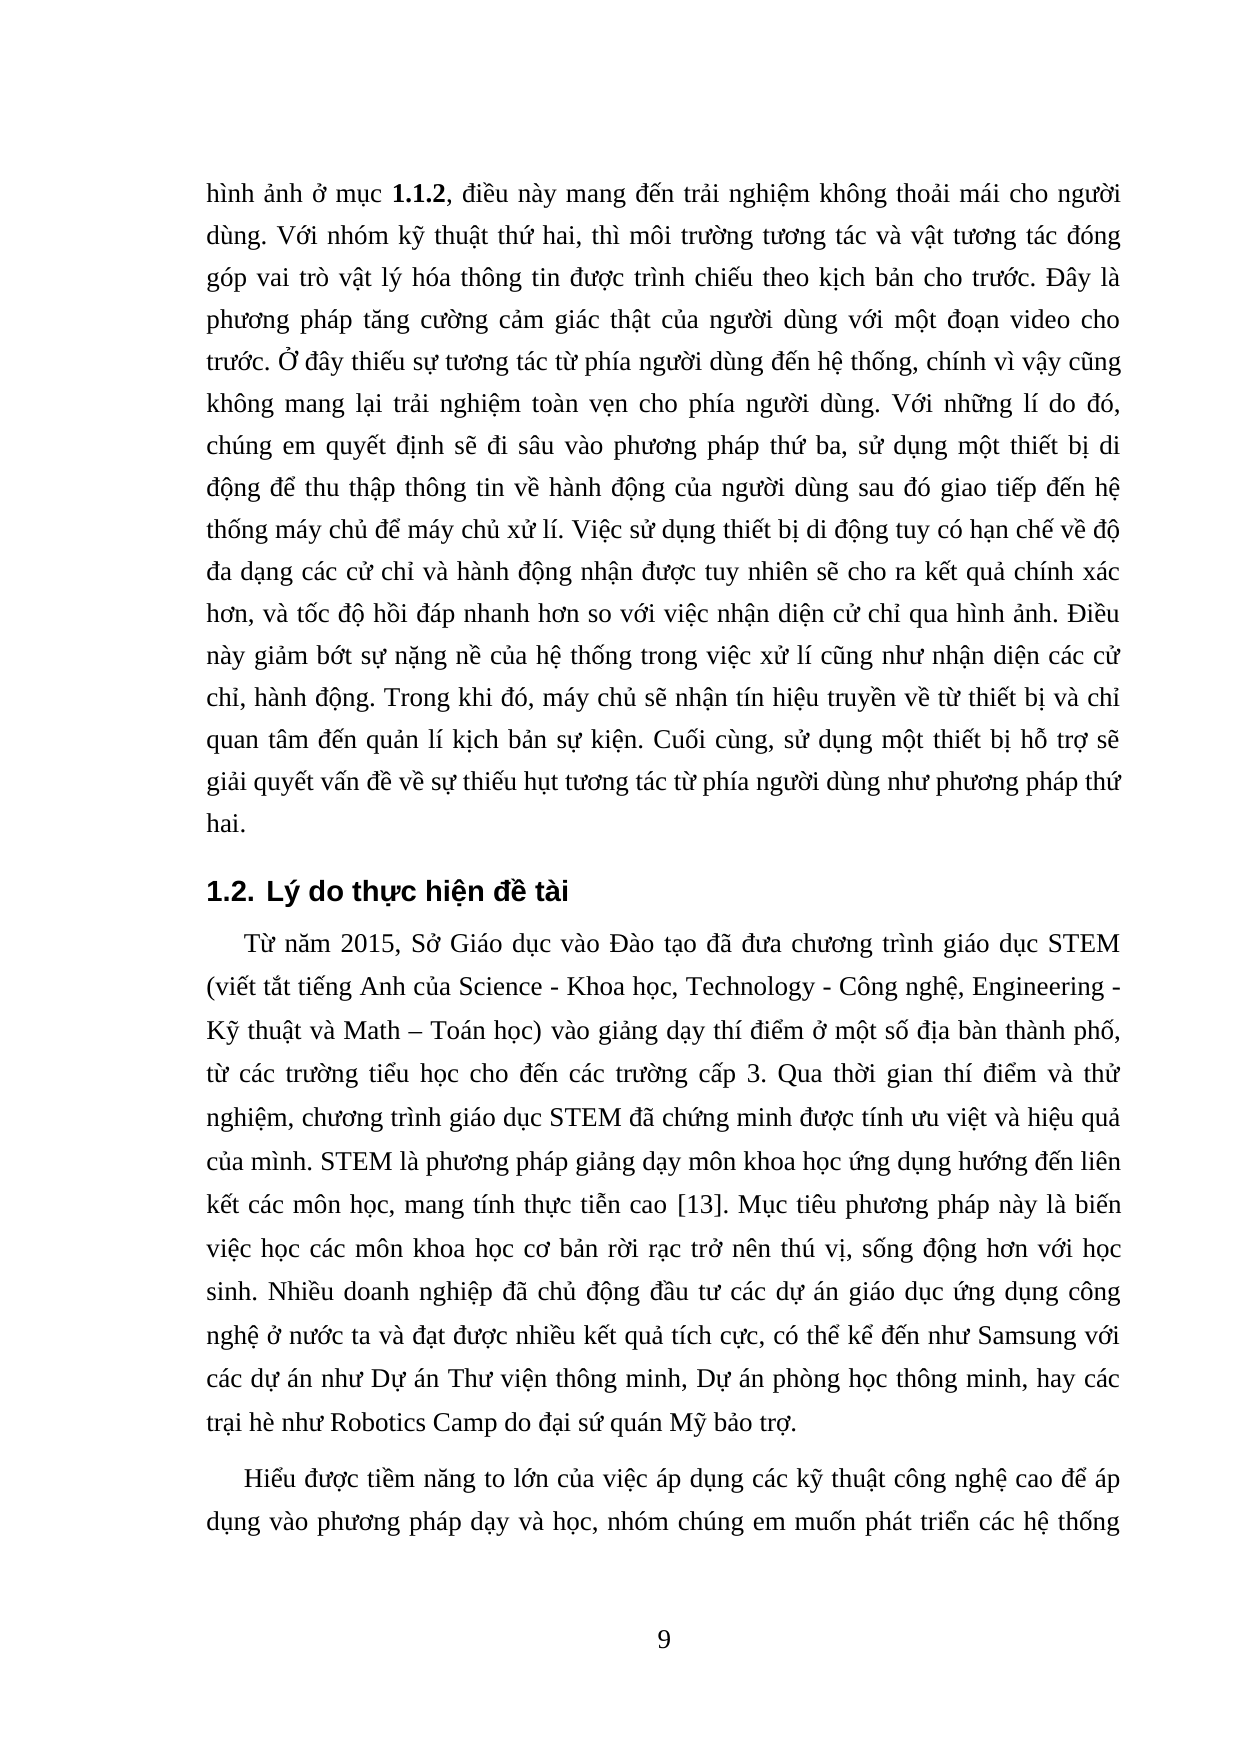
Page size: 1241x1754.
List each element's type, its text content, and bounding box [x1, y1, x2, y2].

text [206, 1462, 1122, 1537]
subtitle Lý do thực hiện đề tài [206, 874, 1122, 907]
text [206, 177, 1122, 838]
text Từ năm 2015, Sở Giáo dục vào Đào tạo đã đưa chương trình giáo dục STEM (viết tắt tiếng Anh của Science - Khoa học, Technology - Công nghệ, Engineering - Kỹ thuật và Math – Toán học) vào giảng dạy thí điểm ở một số địa bàn thành phố, từ các trường tiểu học cho đến các trường cấp 3. Qua thời gian thí điểm và thử nghiệm, chương trình giáo dục STEM đã chứng minh được tính ưu việt và hiệu quả của mình. STEM là phương pháp giảng dạy môn khoa học ứng dụng hướng đến liên kết các môn học, mang tính thực tiễn cao [13]. Mục tiêu phương pháp này là biến việc học các môn khoa học cơ bản rời rạc trở nên thú vị, sống động hơn với học sinh. Nhiều doanh nghiệp đã chủ động đầu tư các dự án giáo dục ứng dụng công nghệ ở nước ta và đạt được nhiều kết quả tích cực, có thể kể đến như Samsung với các dự án như Dự án Thư viện thông minh, Dự án phòng học thông minh, hay các trại hè như Robotics Camp do đại sứ quán Mỹ bảo trợ. [206, 927, 1122, 1437]
